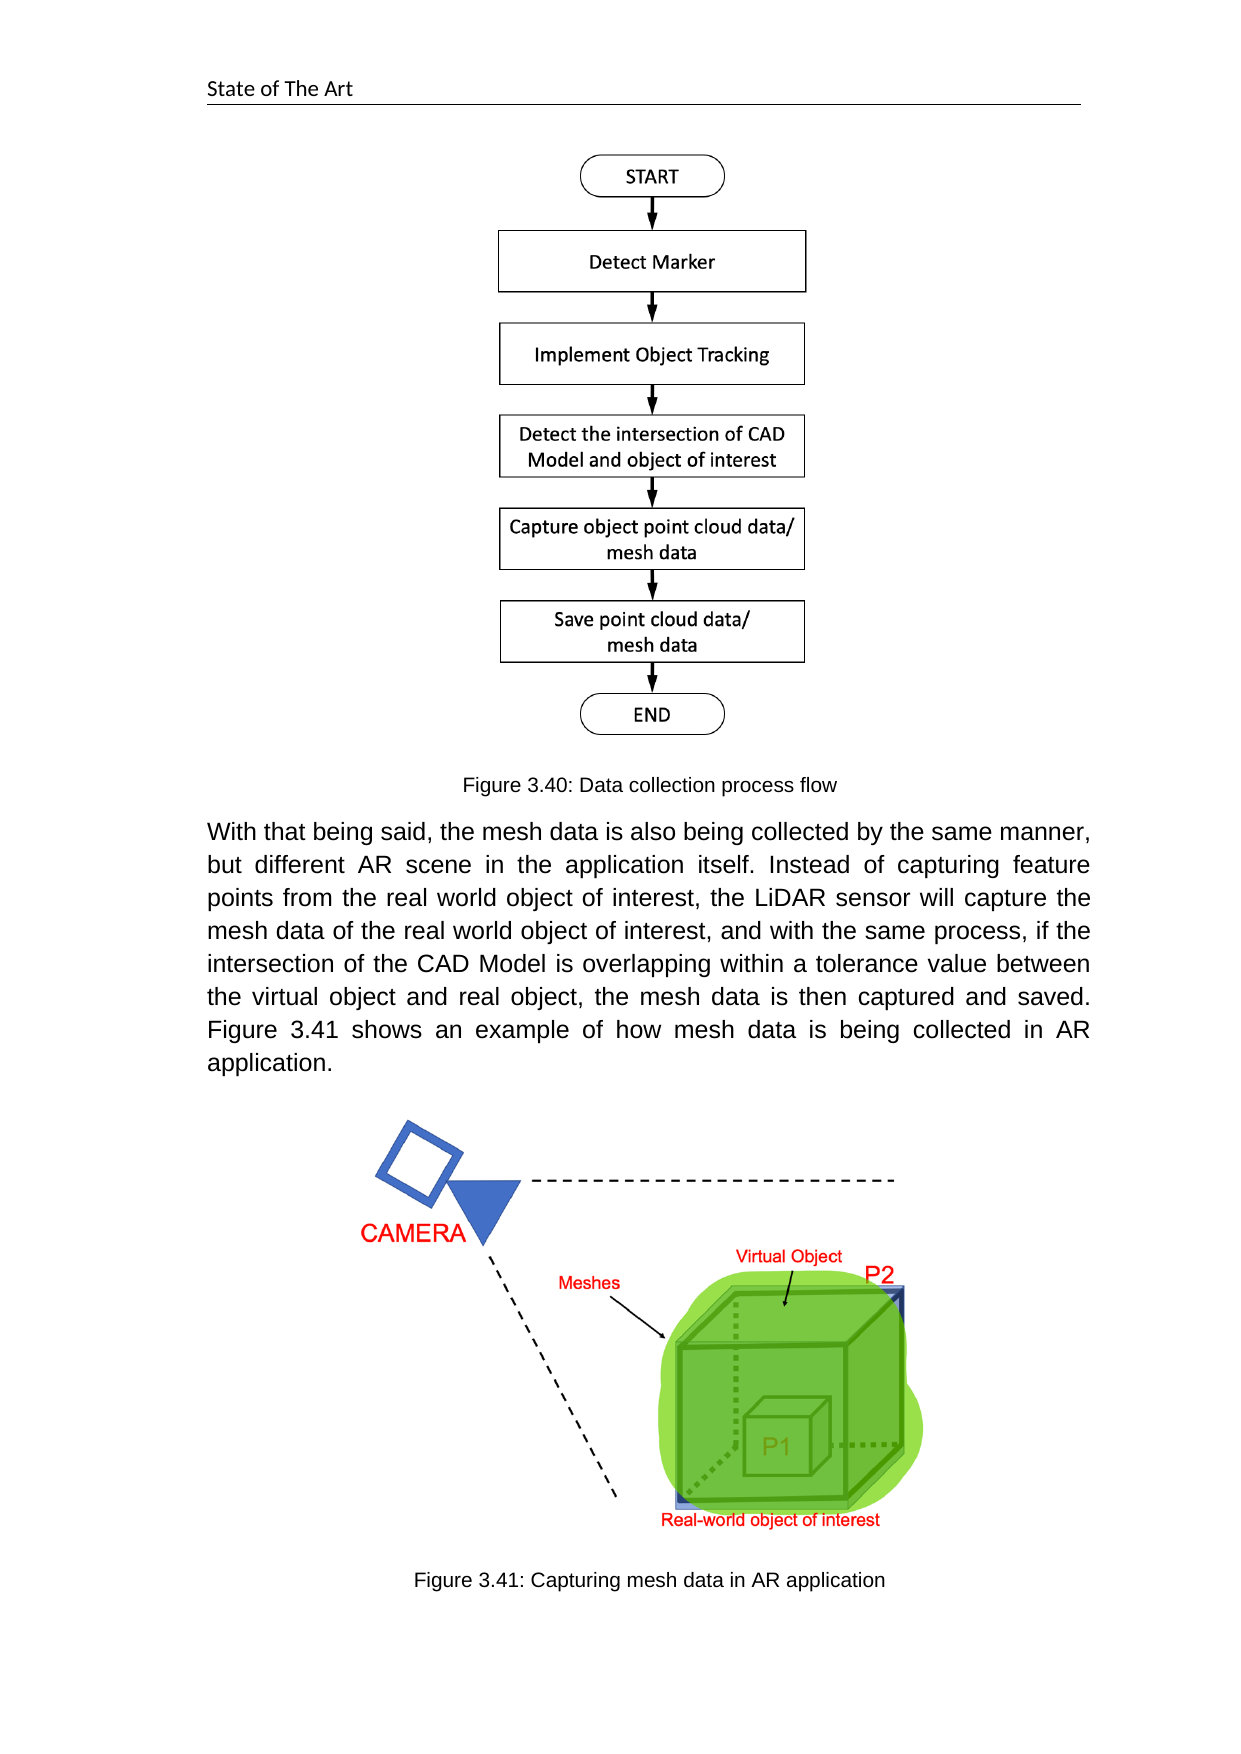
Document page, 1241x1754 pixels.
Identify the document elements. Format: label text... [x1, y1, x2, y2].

picture [341, 1102, 959, 1543]
picture [460, 147, 839, 748]
